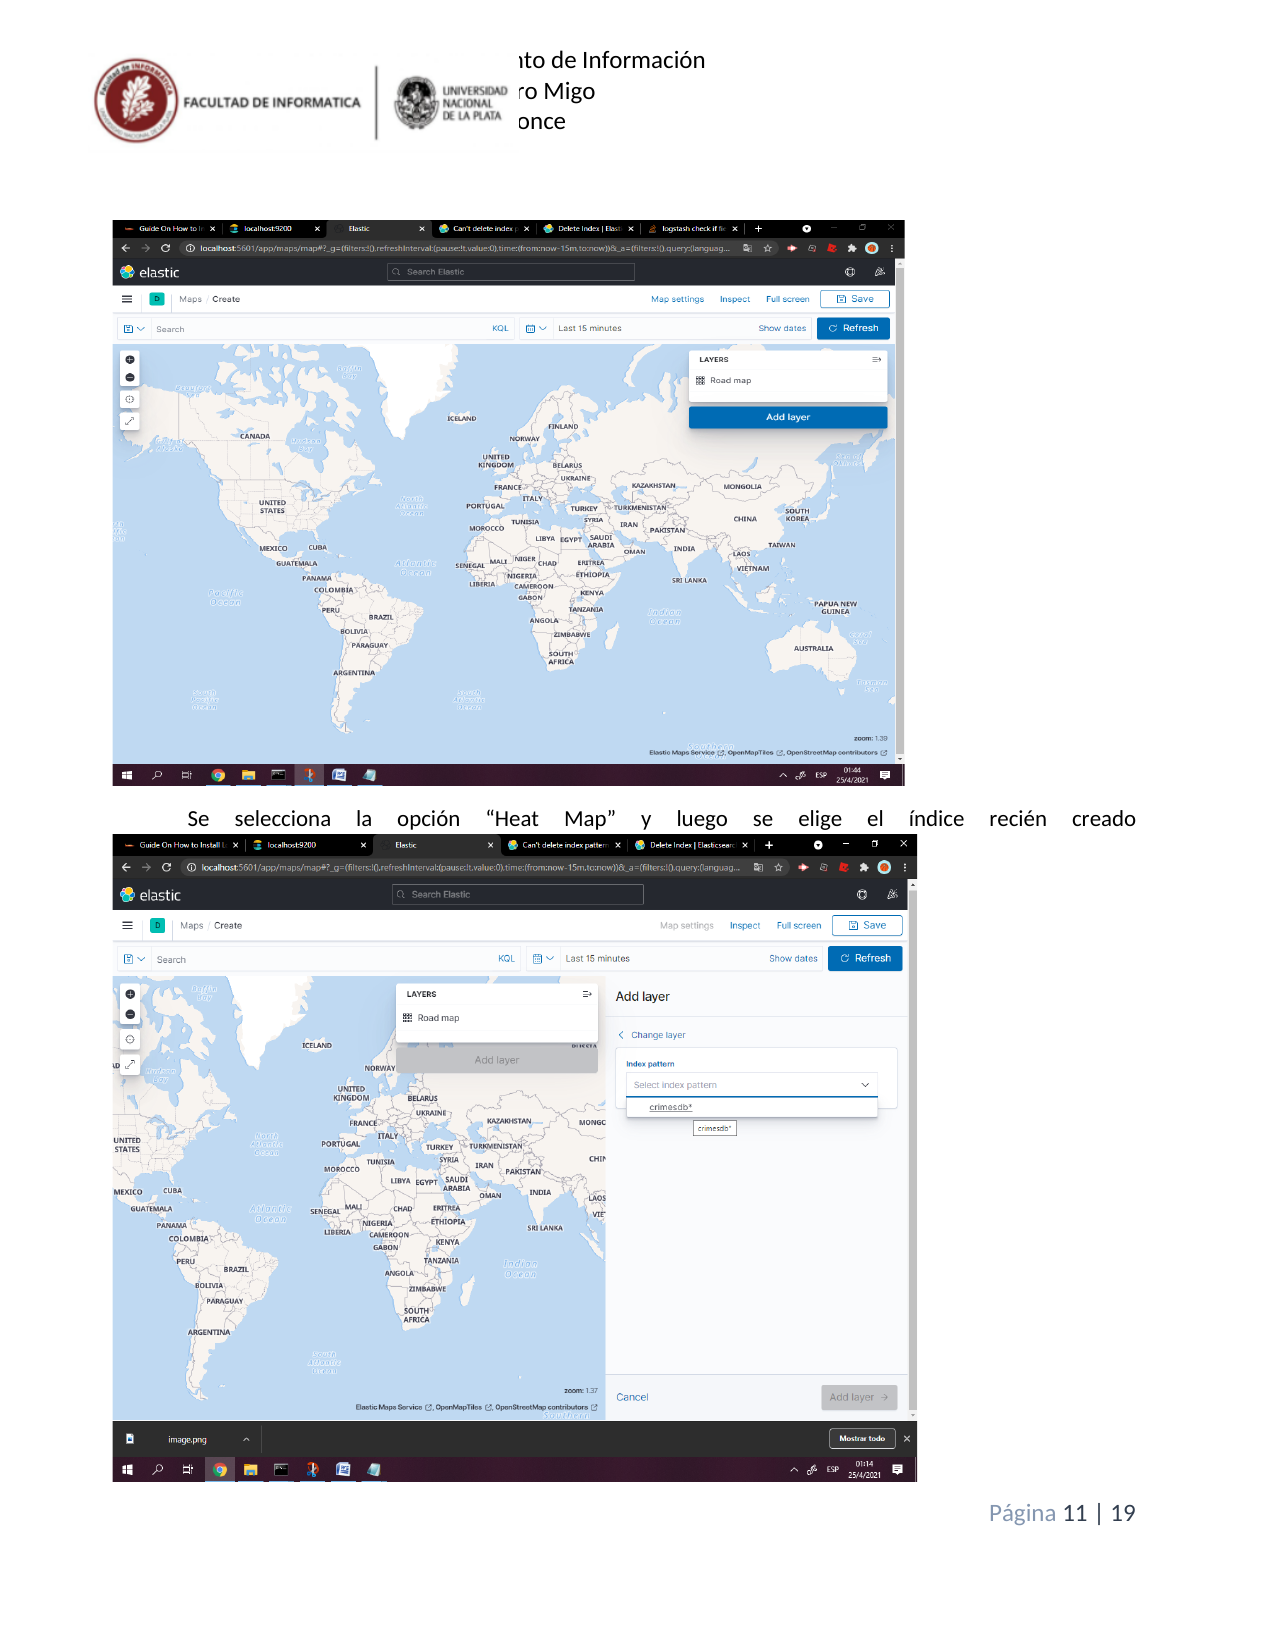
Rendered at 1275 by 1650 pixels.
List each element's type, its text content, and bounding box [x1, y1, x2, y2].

picture [112, 220, 905, 786]
picture [112, 834, 918, 1482]
picture [87, 43, 519, 157]
